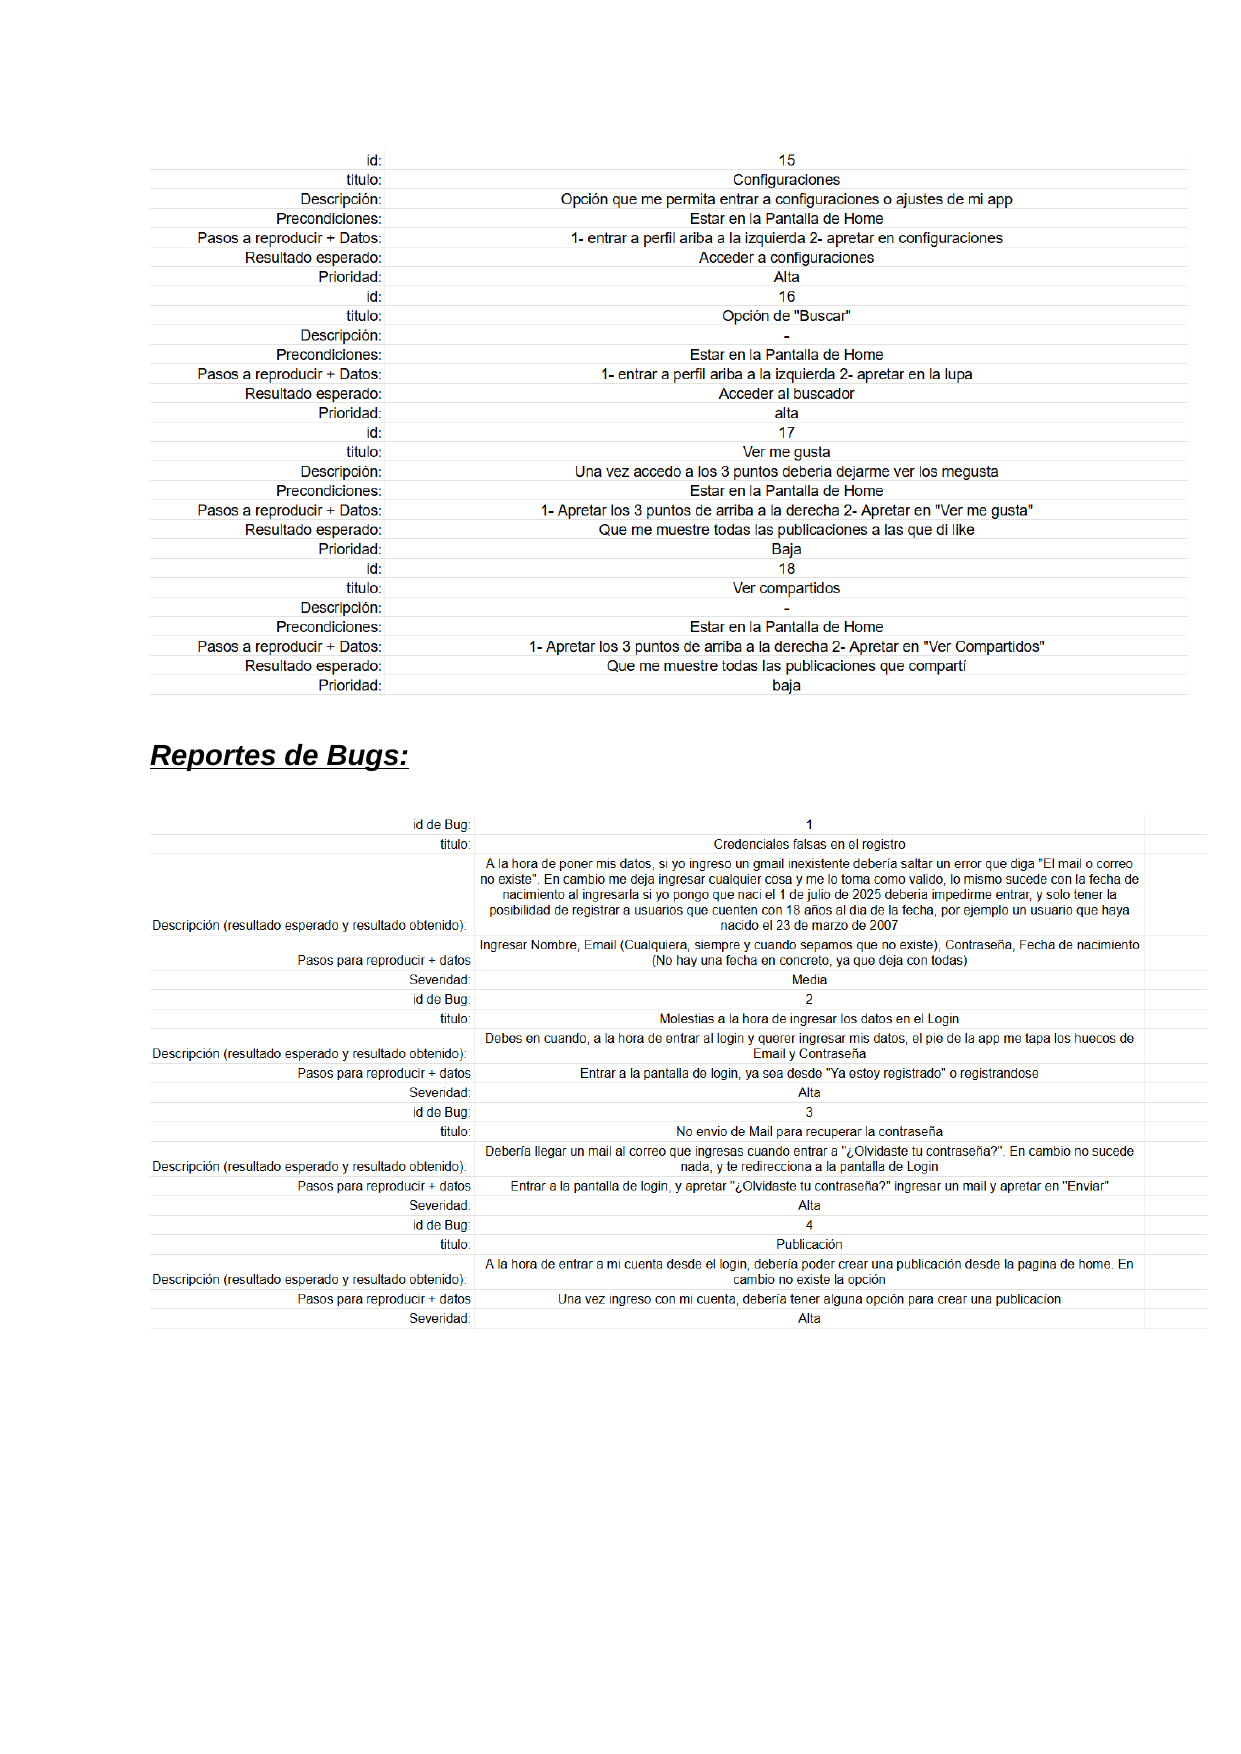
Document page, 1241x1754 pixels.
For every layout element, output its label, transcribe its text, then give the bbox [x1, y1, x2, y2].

picture [150, 815, 1208, 1329]
picture [150, 150, 1188, 696]
text Reportes de Bugs: [150, 738, 1090, 772]
